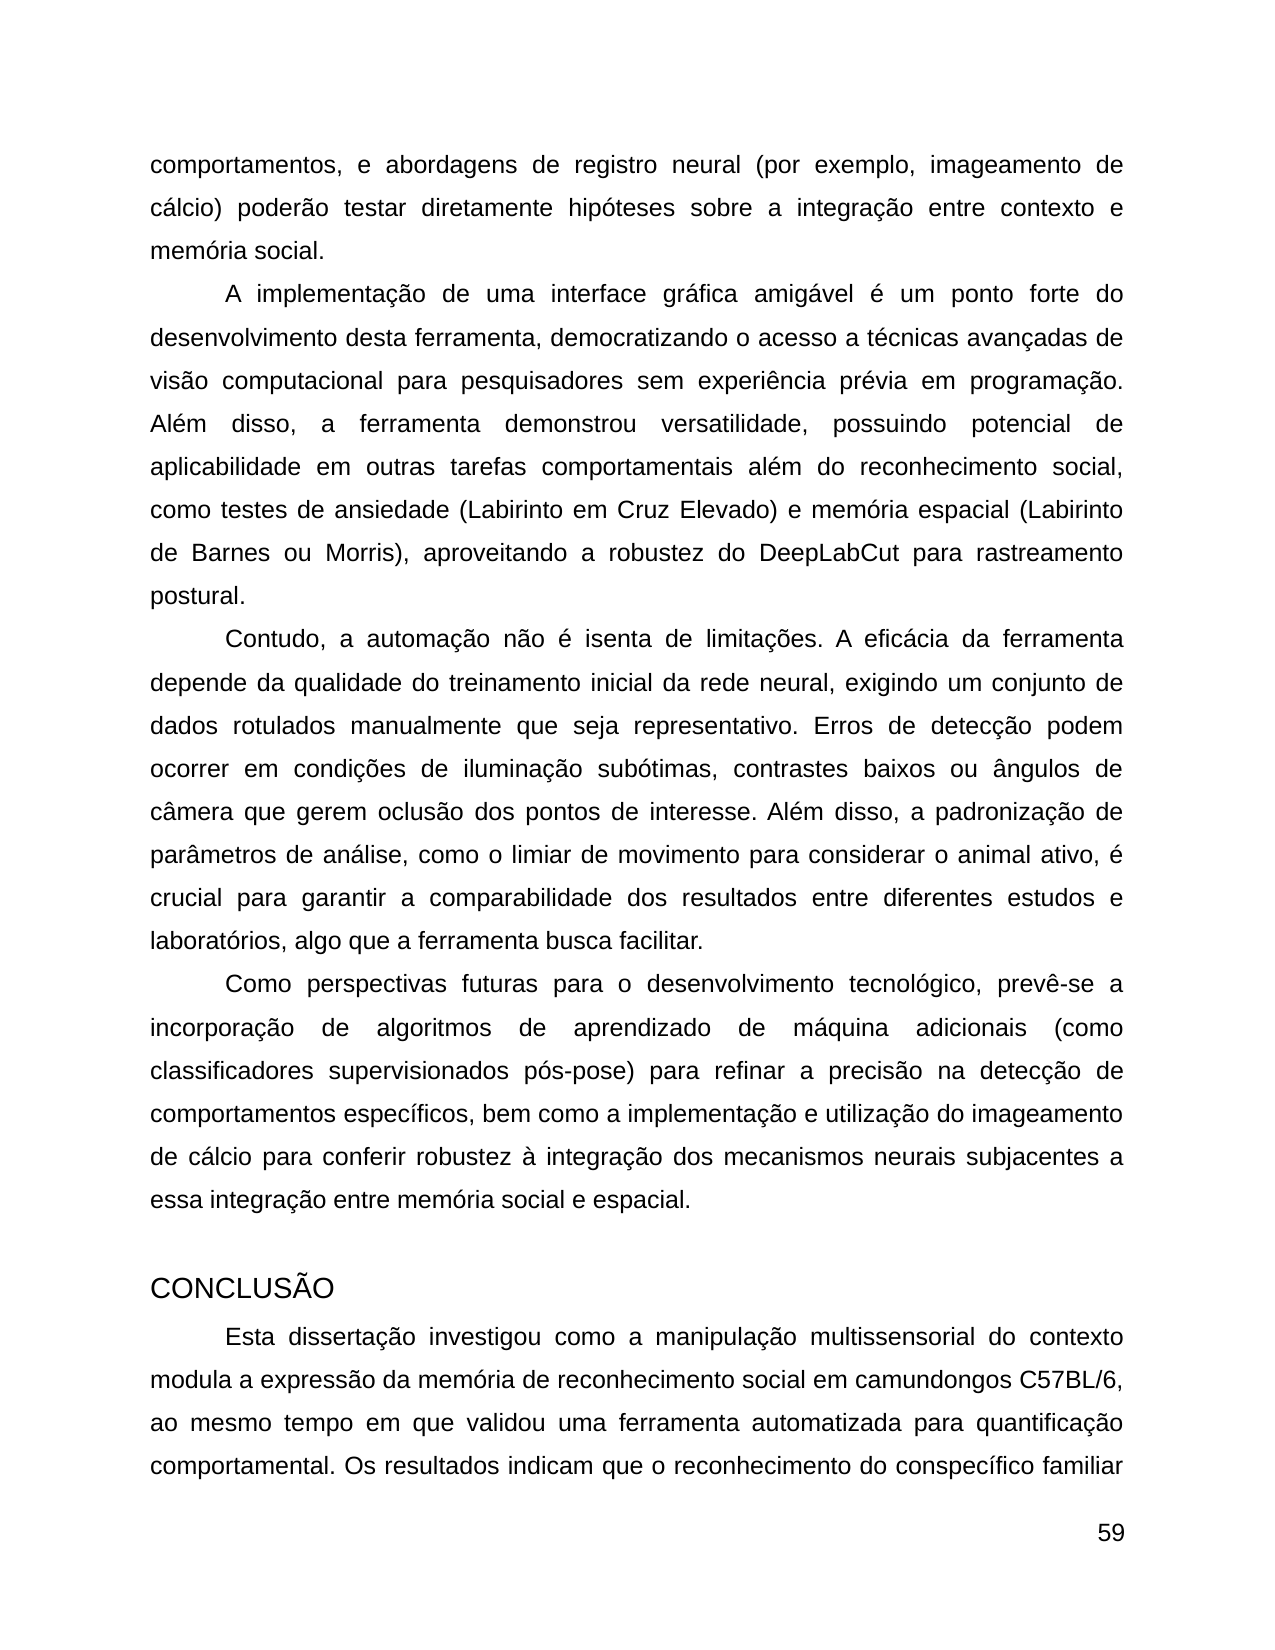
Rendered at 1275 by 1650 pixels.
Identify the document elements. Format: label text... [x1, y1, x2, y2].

text Como perspectivas futuras para o desenvolvimento tecnológico, prevê-se a incorporação de algoritmos de aprendizado de máquina adicionais (como classificadores supervisionados pós-pose) para refinar a precisão na detecção de comportamentos específicos, bem como a implementação e utilização do imageamento de cálcio para conferir robustez à integração dos mecanismos neurais subjacentes a essa integração entre memória social e espacial. [150, 969, 1125, 1214]
text Contudo, a automação não é isenta de limitações. A eficácia da ferramenta depende da qualidade do treinamento inicial da rede neural, exigindo um conjunto de dados rotulados manualmente que seja representativo. Erros de detecção podem ocorrer em condições de iluminação subótimas, contrastes baixos ou ângulos de câmera que gerem oclusão dos pontos de interesse. Além disso, a padronização de parâmetros de análise, como o limiar de movimento para considerar o animal ativo, é crucial para garantir a comparabilidade dos resultados entre diferentes estudos e laboratórios, algo que a ferramenta busca facilitar. [150, 624, 1125, 955]
text A implementação de uma interface gráfica amigável é um ponto forte do desenvolvimento desta ferramenta, democratizando o acesso a técnicas avançadas de visão computacional para pesquisadores sem experiência prévia em programação. Além disso, a ferramenta demonstrou versatilidade, possuindo potencial de aplicabilidade em outras tarefas comportamentais além do reconhecimento social, como testes de ansiedade (Labirinto em Cruz Elevado) e memória espacial (Labirinto de Barnes ou Morris), aproveitando a robustez do DeepLabCut para rastreamento postural. [150, 279, 1125, 610]
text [150, 1322, 1125, 1480]
subtitle CONCLUSÃO [150, 1271, 1125, 1305]
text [150, 150, 1125, 265]
